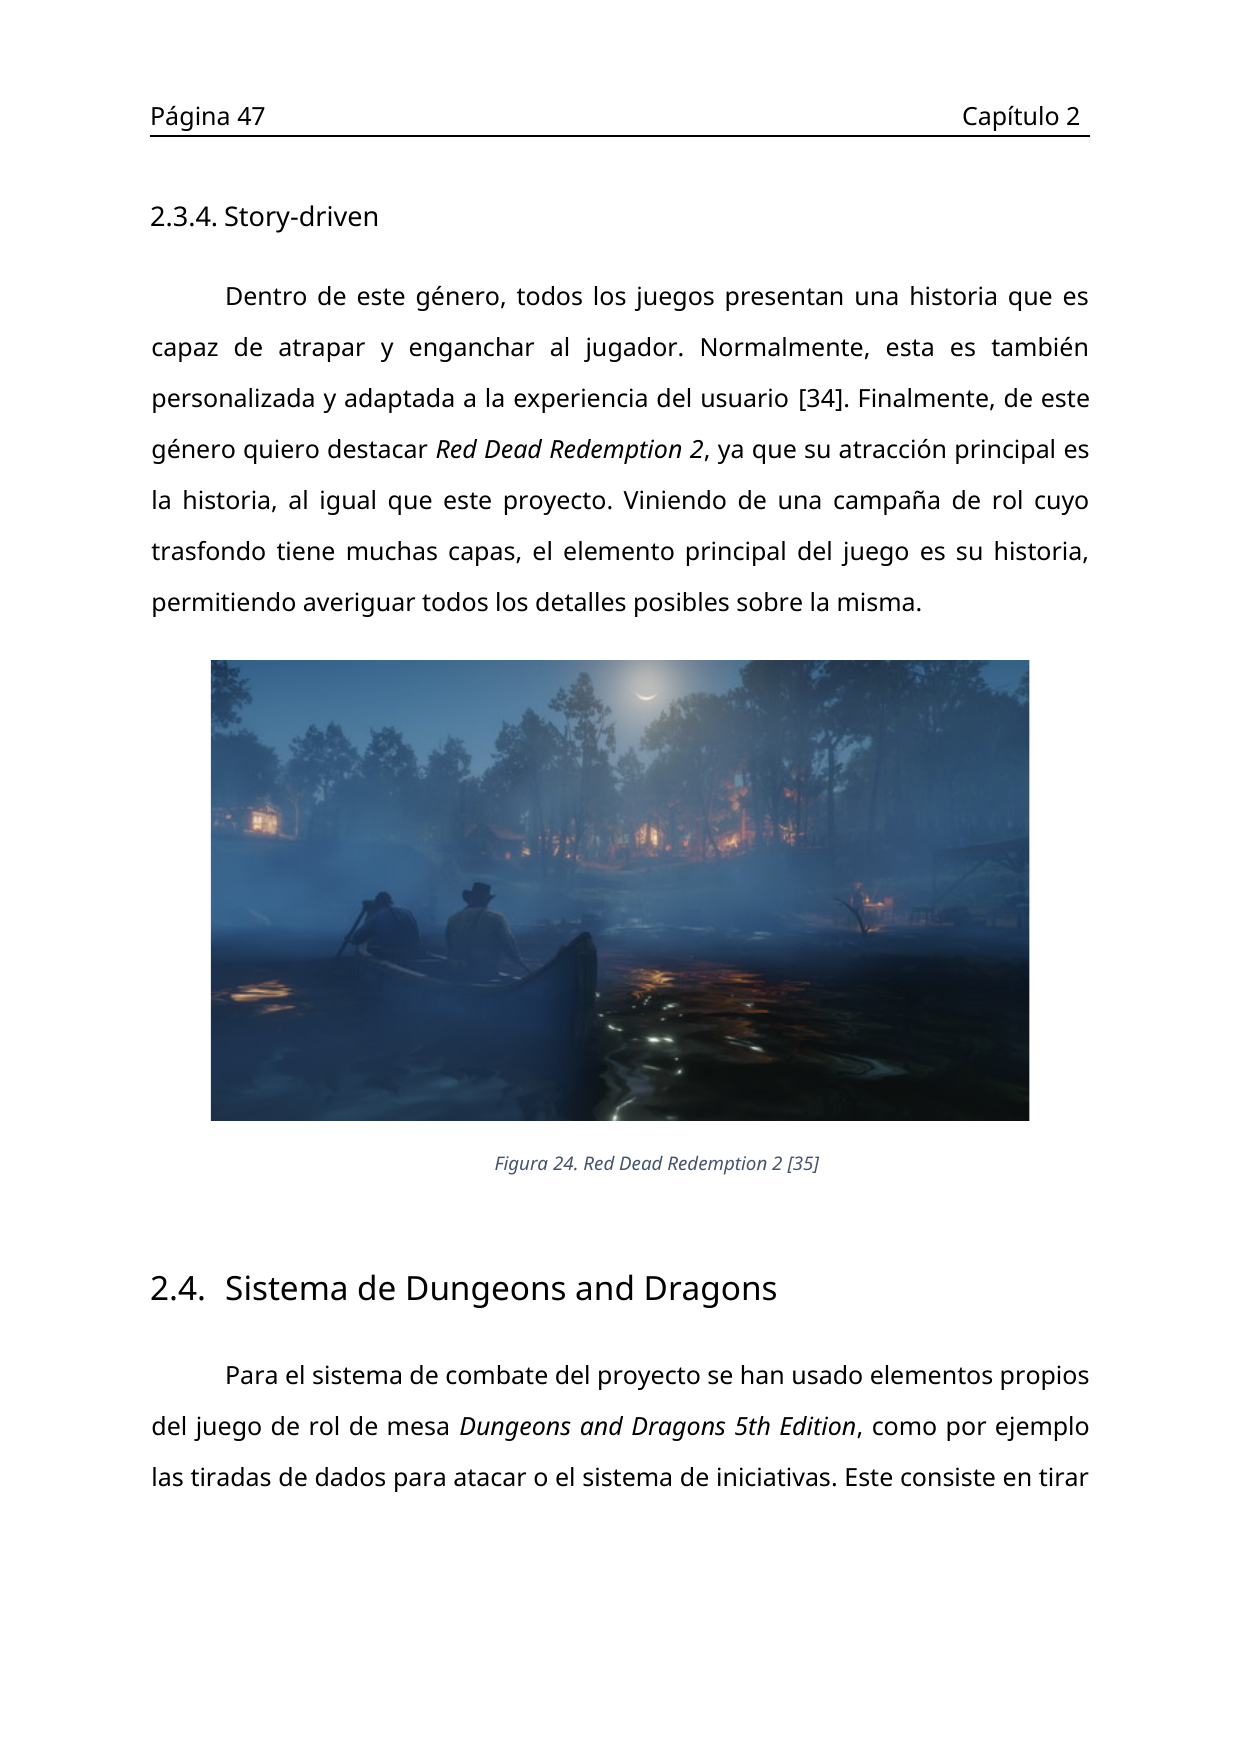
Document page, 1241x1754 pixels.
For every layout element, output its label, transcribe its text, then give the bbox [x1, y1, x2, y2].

text Dentro de este género, todos los juegos presentan una historia que es capaz de atrapar y enganchar al jugador. Normalmente, esta es también personalizada y adaptada a la experiencia del usuario . Finalmente, de este género quiero destacar Red Dead Redemption 2, ya que su atracción principal es la historia, al igual que este proyecto. Viniendo de una campaña de rol cuyo trasfondo tiene muchas capas, el elemento principal del juego es su historia, permitiendo averiguar todos los detalles posibles sobre la misma. [151, 278, 1090, 618]
subtitle Story-driven [150, 198, 1090, 235]
picture [210, 660, 1030, 1121]
subtitle Sistema de Dungeons and Dragons [150, 1264, 1090, 1310]
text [151, 1357, 1090, 1494]
text Figura 24. Red Dead Redemption 2 [151, 1150, 1090, 1176]
